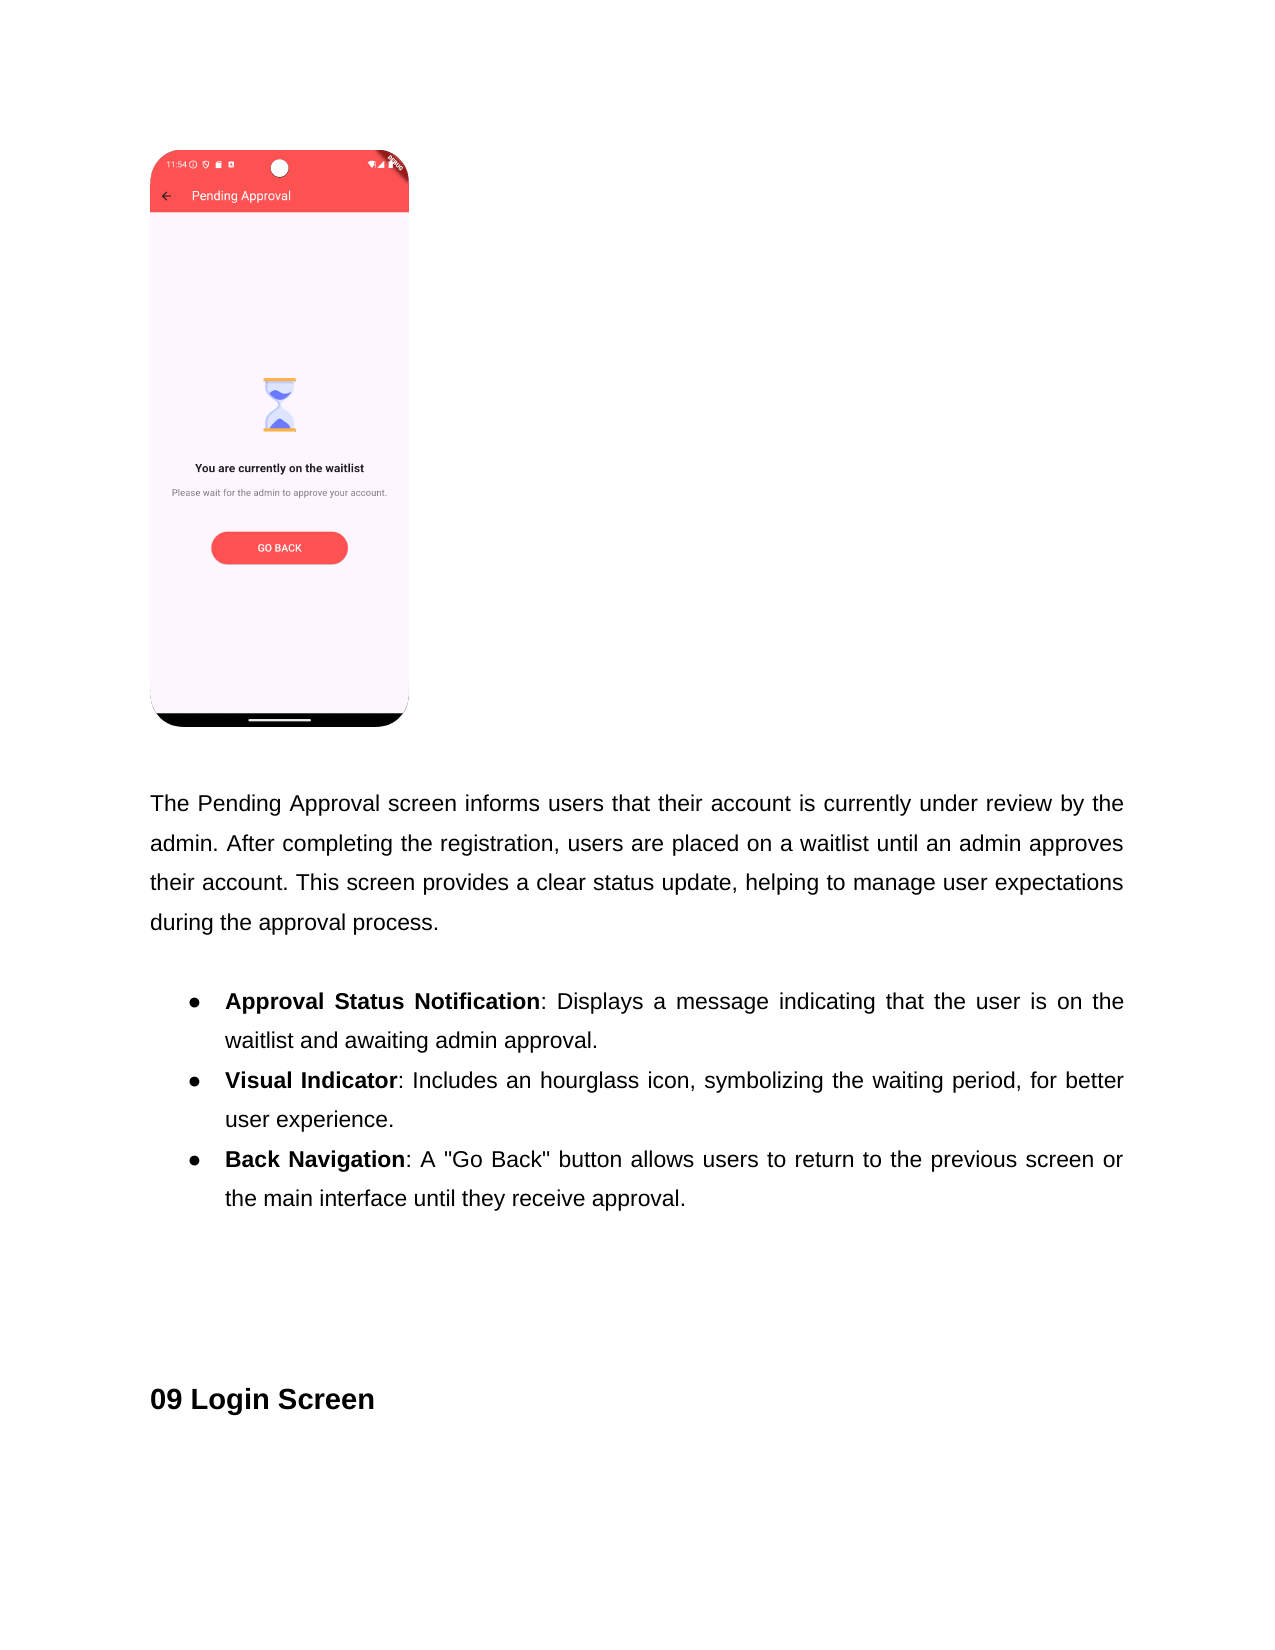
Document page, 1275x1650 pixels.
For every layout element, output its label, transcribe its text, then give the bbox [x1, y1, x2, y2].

list Approval Status Notification: Displays a message indicating that the user is on the waitlist and awaiting admin approval. [187, 988, 1125, 1053]
list Visual Indicator: Includes an hourglass icon, symbolizing the waiting period, for better user experience. [187, 1067, 1125, 1132]
picture [150, 150, 409, 727]
text 09 Login Screen [150, 1382, 1125, 1416]
text The Pending Approval screen informs users that their account is currently under review by the admin. After completing the registration, users are placed on a waitlist until an admin approves their account. This screen provides a clear status update, helping to manage user expectations during the approval process. [150, 790, 1125, 935]
list Back Navigation: A "Go Back" button allows users to return to the previous screen or the main interface until they receive approval. [187, 1146, 1125, 1211]
